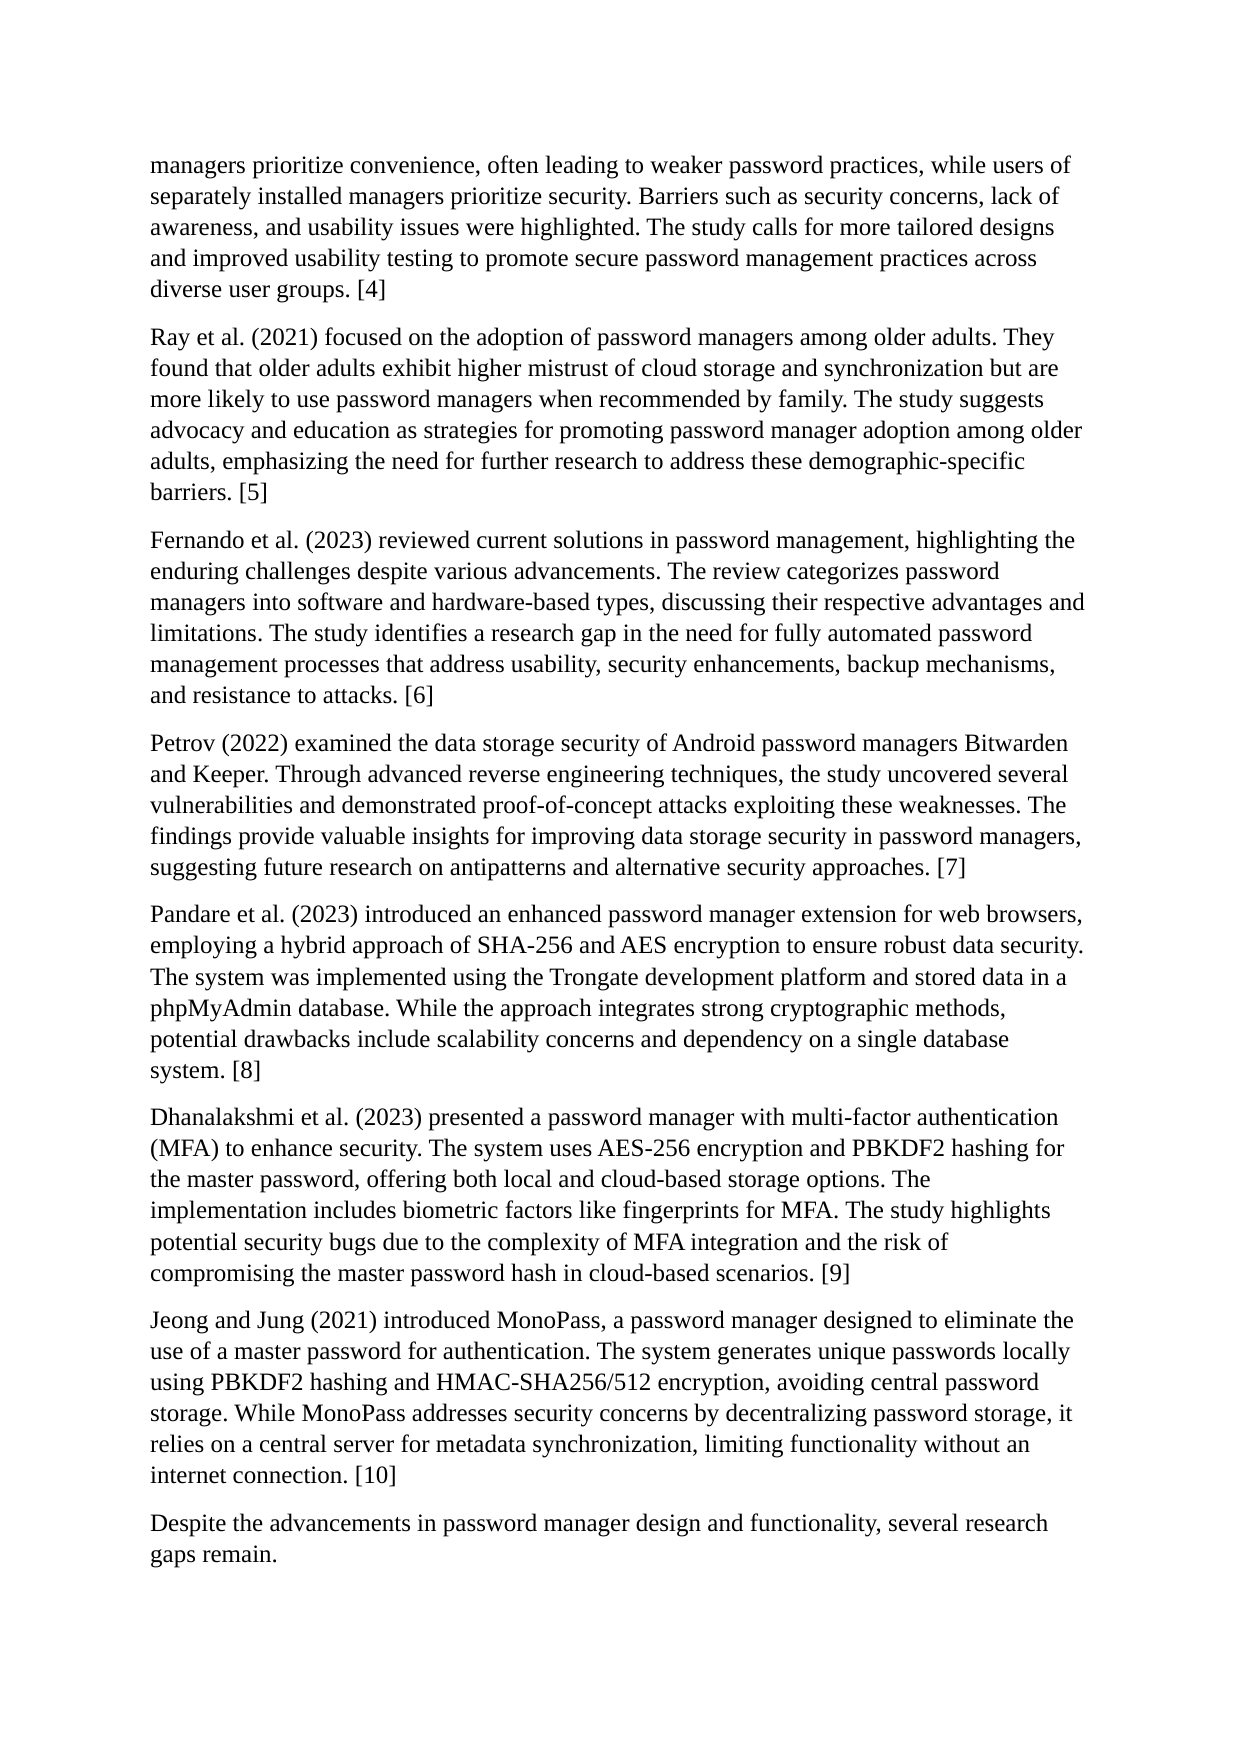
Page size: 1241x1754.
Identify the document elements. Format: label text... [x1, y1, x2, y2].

text Ray et al. (2021) focused on the adoption of password managers among older adults. They found that older adults exhibit higher mistrust of cloud storage and synchronization but are more likely to use password managers when recommended by family. The study suggests advocacy and education as strategies for promoting password manager adoption among older adults, emphasizing the need for further research to address these demographic-specific barriers. [5] [150, 322, 1090, 506]
text Petrov (2022) examined the data storage security of Android password managers Bitwarden and Keeper. Through advanced reverse engineering techniques, the study uncovered several vulnerabilities and demonstrated proof-of-concept attacks exploiting these weaknesses. The findings provide valuable insights for improving data storage security in password managers, suggesting future research on antipatterns and alternative security approaches. [7] [150, 728, 1090, 881]
text Despite the advancements in password manager design and functionality, several research gaps remain. [150, 1508, 1090, 1568]
text Fernando et al. (2023) reviewed current solutions in password management, highlighting the enduring challenges despite various advancements. The review categorizes password managers into software and hardware-based types, discussing their respective advantages and limitations. The study identifies a research gap in the need for fully automated password management processes that address usability, security enhancements, backup mechanisms, and resistance to attacks. [6] [150, 525, 1090, 709]
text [150, 150, 1090, 303]
text Pandare et al. (2023) introduced an enhanced password manager extension for web browsers, employing a hybrid approach of SHA-256 and AES encryption to ensure robust data security. The system was implemented using the Trongate development platform and stored data in a phpMyAdmin database. While the approach integrates strong cryptographic methods, potential drawbacks include scalability concerns and dependency on a single database system. [8] [150, 899, 1090, 1083]
text Jeong and Jung (2021) introduced MonoPass, a password manager designed to eliminate the use of a master password for authentication. The system generates unique passwords locally using PBKDF2 hashing and HMAC-SHA256/512 encryption, avoiding central password storage. While MonoPass addresses security concerns by decentralizing password storage, it relies on a central server for metadata synchronization, limiting functionality without an internet connection. [10] [150, 1305, 1090, 1489]
text Dhanalakshmi et al. (2023) presented a password manager with multi-factor authentication (MFA) to enhance security. The system uses AES-256 encryption and PBKDF2 hashing for the master password, offering both local and cloud-based storage options. The implementation includes biometric factors like fingerprints for MFA. The study highlights potential security bugs due to the complexity of MFA integration and the risk of compromising the master password hash in cloud-based scenarios. [9] [150, 1102, 1090, 1286]
